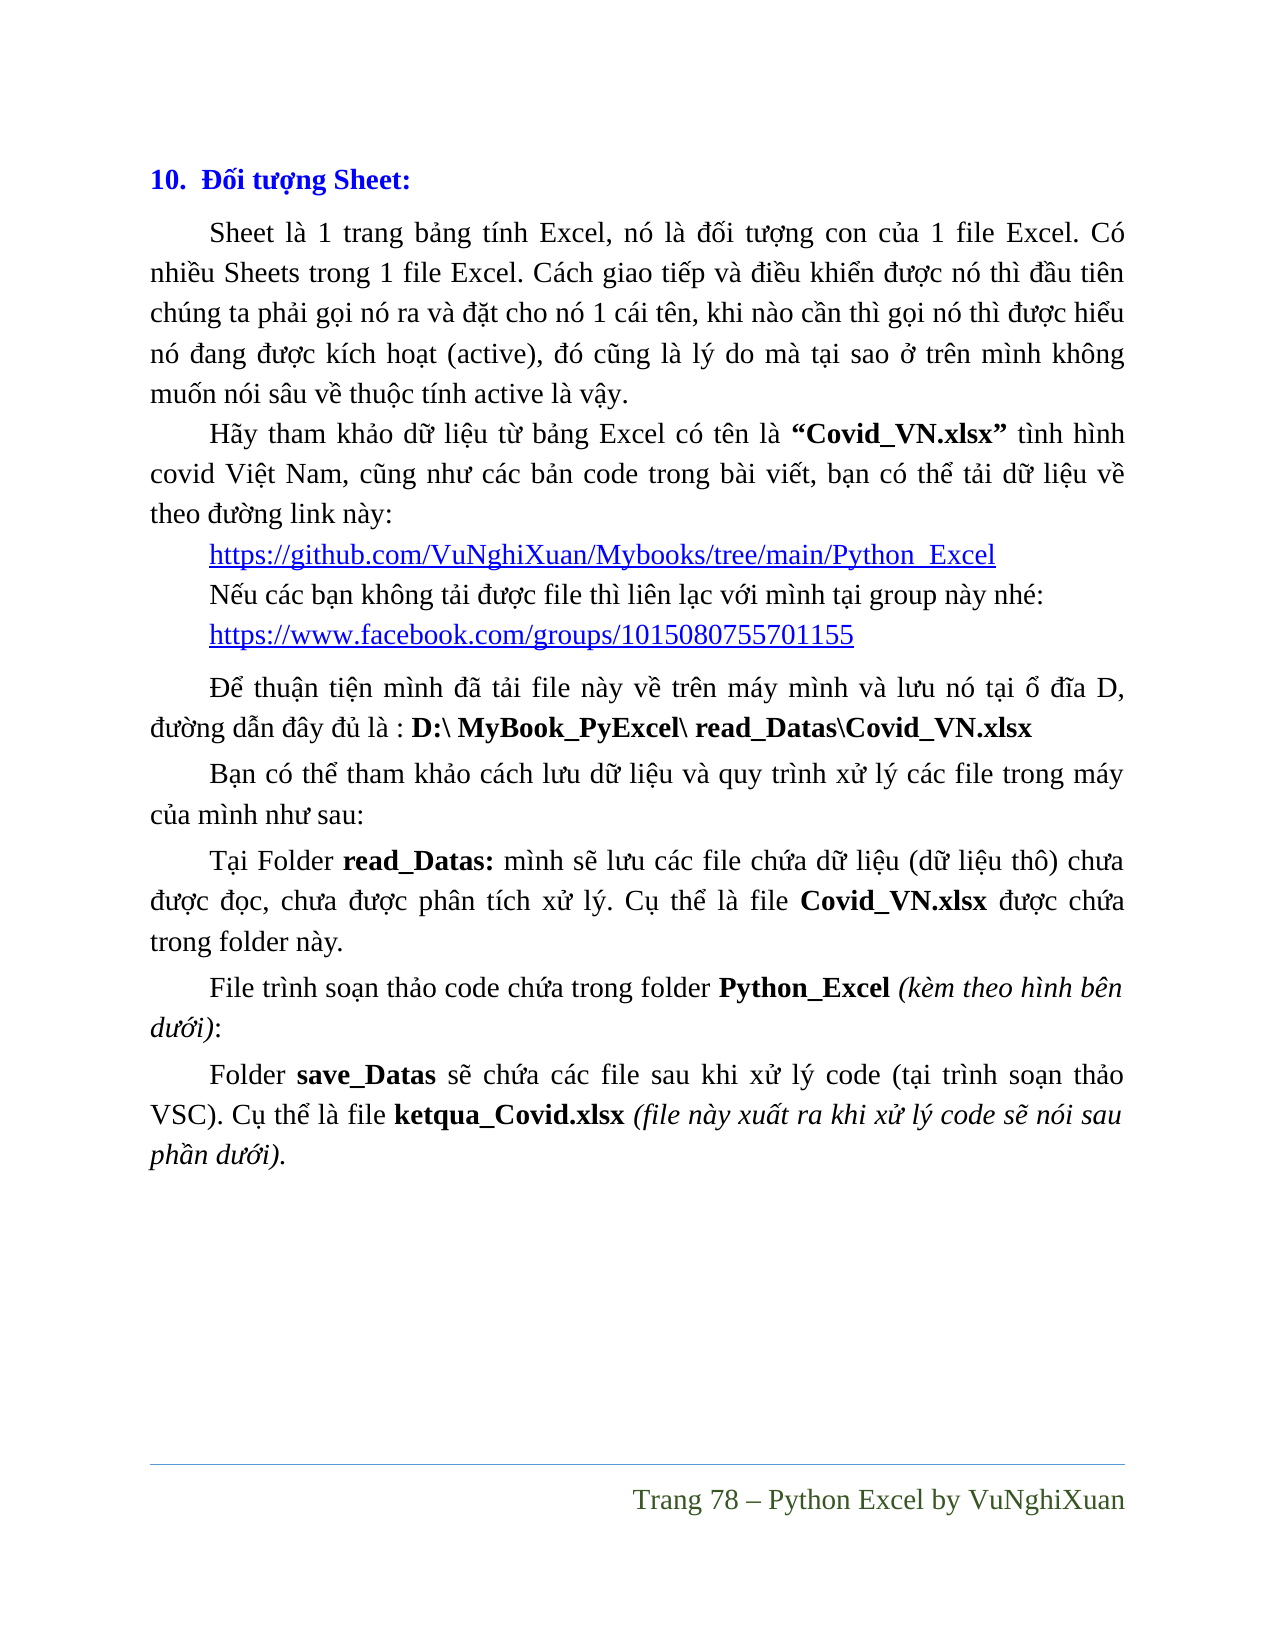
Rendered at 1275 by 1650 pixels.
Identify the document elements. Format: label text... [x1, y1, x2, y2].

subtitle Đối tượng Sheet: [150, 162, 1125, 196]
list Sheet là 1 trang bảng tính Excel, nó là đối tượng con của 1 file Excel. Có nhiều Sheets trong 1 file Excel. Cách giao tiếp và điều khiển được nó thì đầu tiên chúng ta phải gọi nó ra và đặt cho nó 1 cái tên, khi nào cần thì gọi nó thì được hiểu nó đang được kích hoạt (active), đó cũng là lý do mà tại sao ở trên mình không muốn nói sâu về thuộc tính active là vậy. [150, 215, 1125, 409]
list https://www.facebook.com/groups/1015080755701155 [150, 617, 1125, 651]
list Nếu các bạn không tải được file thì liên lạc với mình tại group này nhé: [150, 577, 1125, 611]
text Folder save_Datas sẽ chứa các file sau khi xử lý code (tại trình soạn thảo VSC). Cụ thể là file ketqua_Covid.xlsx (file này xuất ra khi xử lý code sẽ nói sau phần dưới). [150, 1057, 1125, 1171]
text Để thuận tiện mình đã tải file này về trên máy mình và lưu nó tại ổ đĩa D, đường dẫn đây đủ là : D:\ MyBook_PyExcel\ read_Datas\Covid_VN.xlsx [150, 670, 1125, 744]
list Hãy tham khảo dữ liệu từ bảng Excel có tên là “Covid_VN.xlsx” tình hình covid Việt Nam, cũng như các bản code trong bài viết, bạn có thể tải dữ liệu về theo đường link này: [150, 416, 1125, 530]
text Tại Folder read_Datas: mình sẽ lưu các file chứa dữ liệu (dữ liệu thô) chưa được đọc, chưa được phân tích xử lý. Cụ thể là file Covid_VN.xlsx được chứa trong folder này. [150, 843, 1125, 957]
text Bạn có thể tham khảo cách lưu dữ liệu và quy trình xử lý các file trong máy của mình như sau: [150, 757, 1125, 830]
text File trình soạn thảo code chứa trong folder Python_Excel (kèm theo hình bên dưới): [150, 970, 1125, 1044]
list https://github.com/VuNghiXuan/Mybooks/tree/main/Python_Excel [150, 537, 1125, 570]
